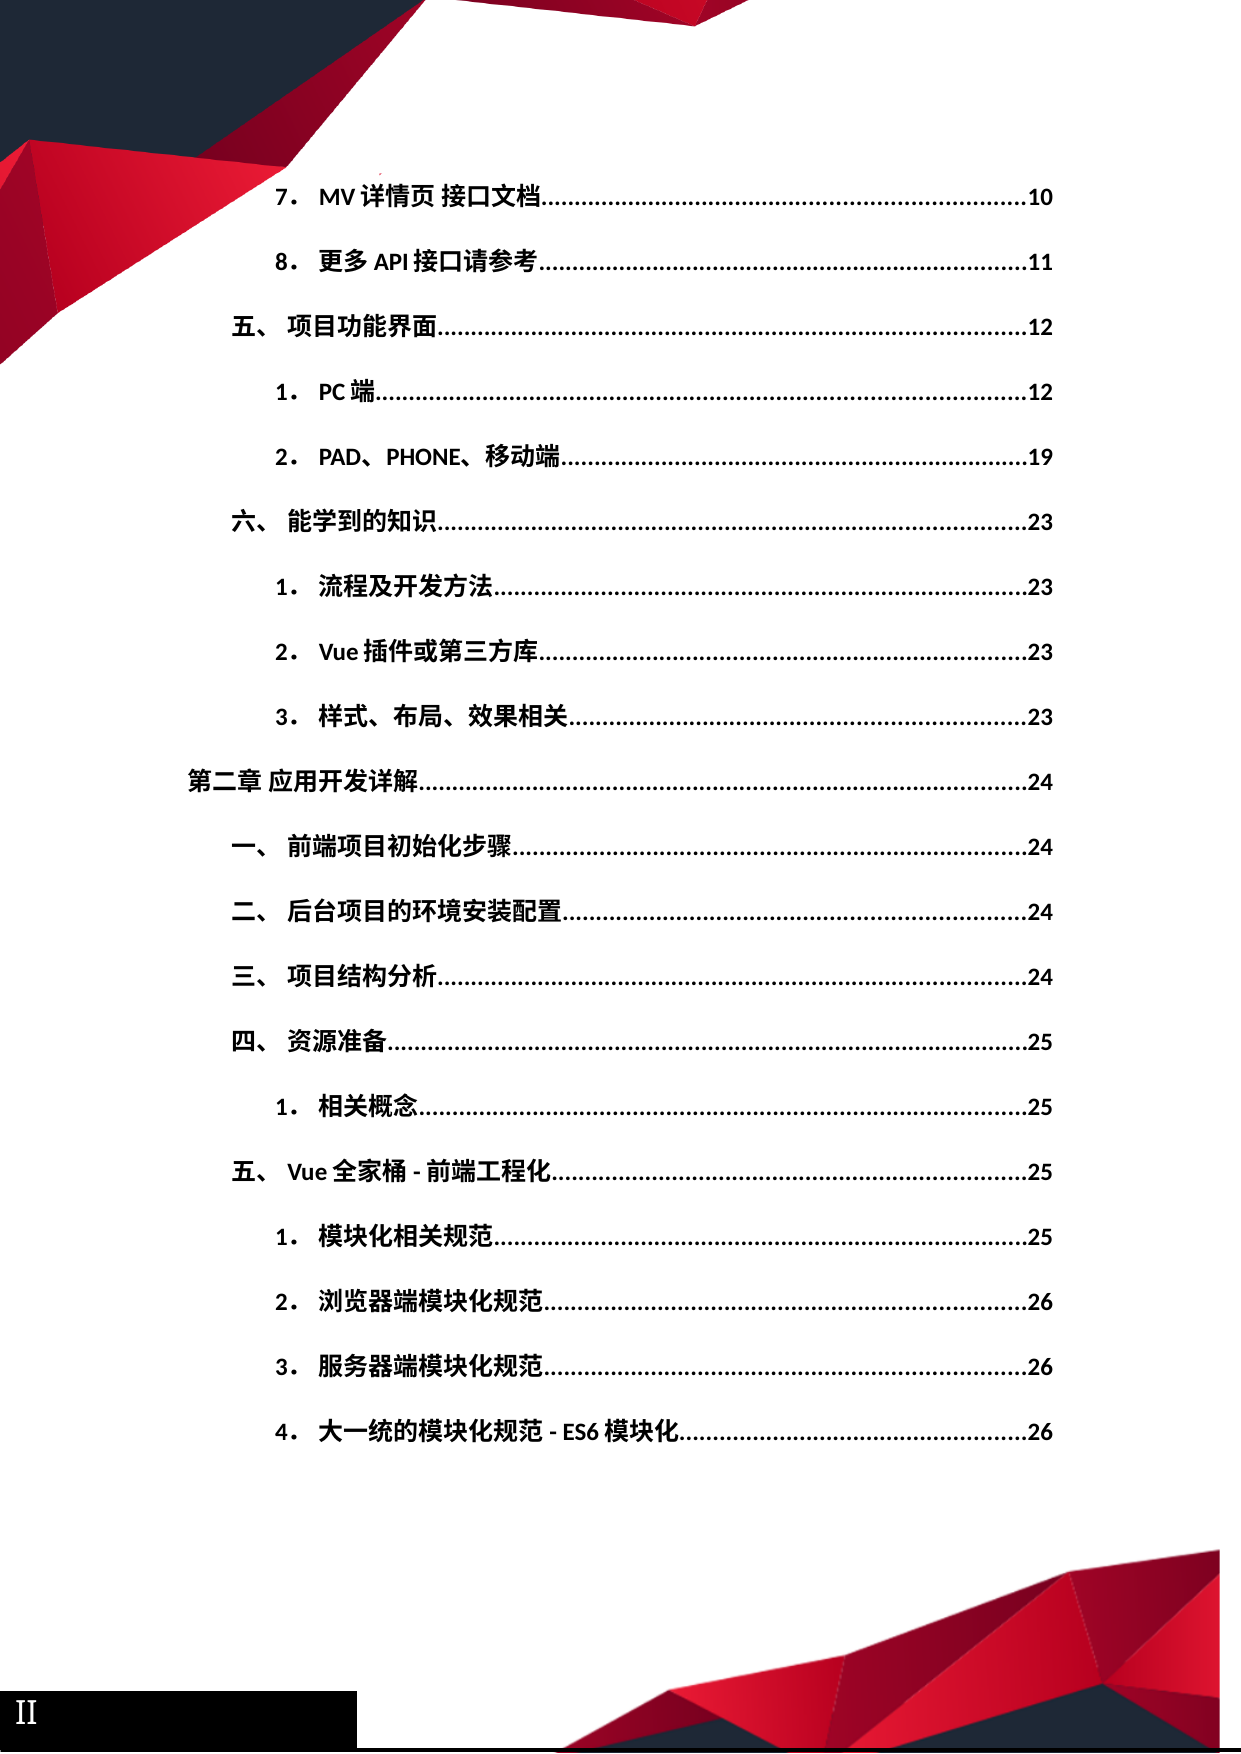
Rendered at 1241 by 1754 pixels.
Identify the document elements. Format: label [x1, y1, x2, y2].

picture [0, 0, 777, 387]
picture [0, 1488, 1241, 1753]
